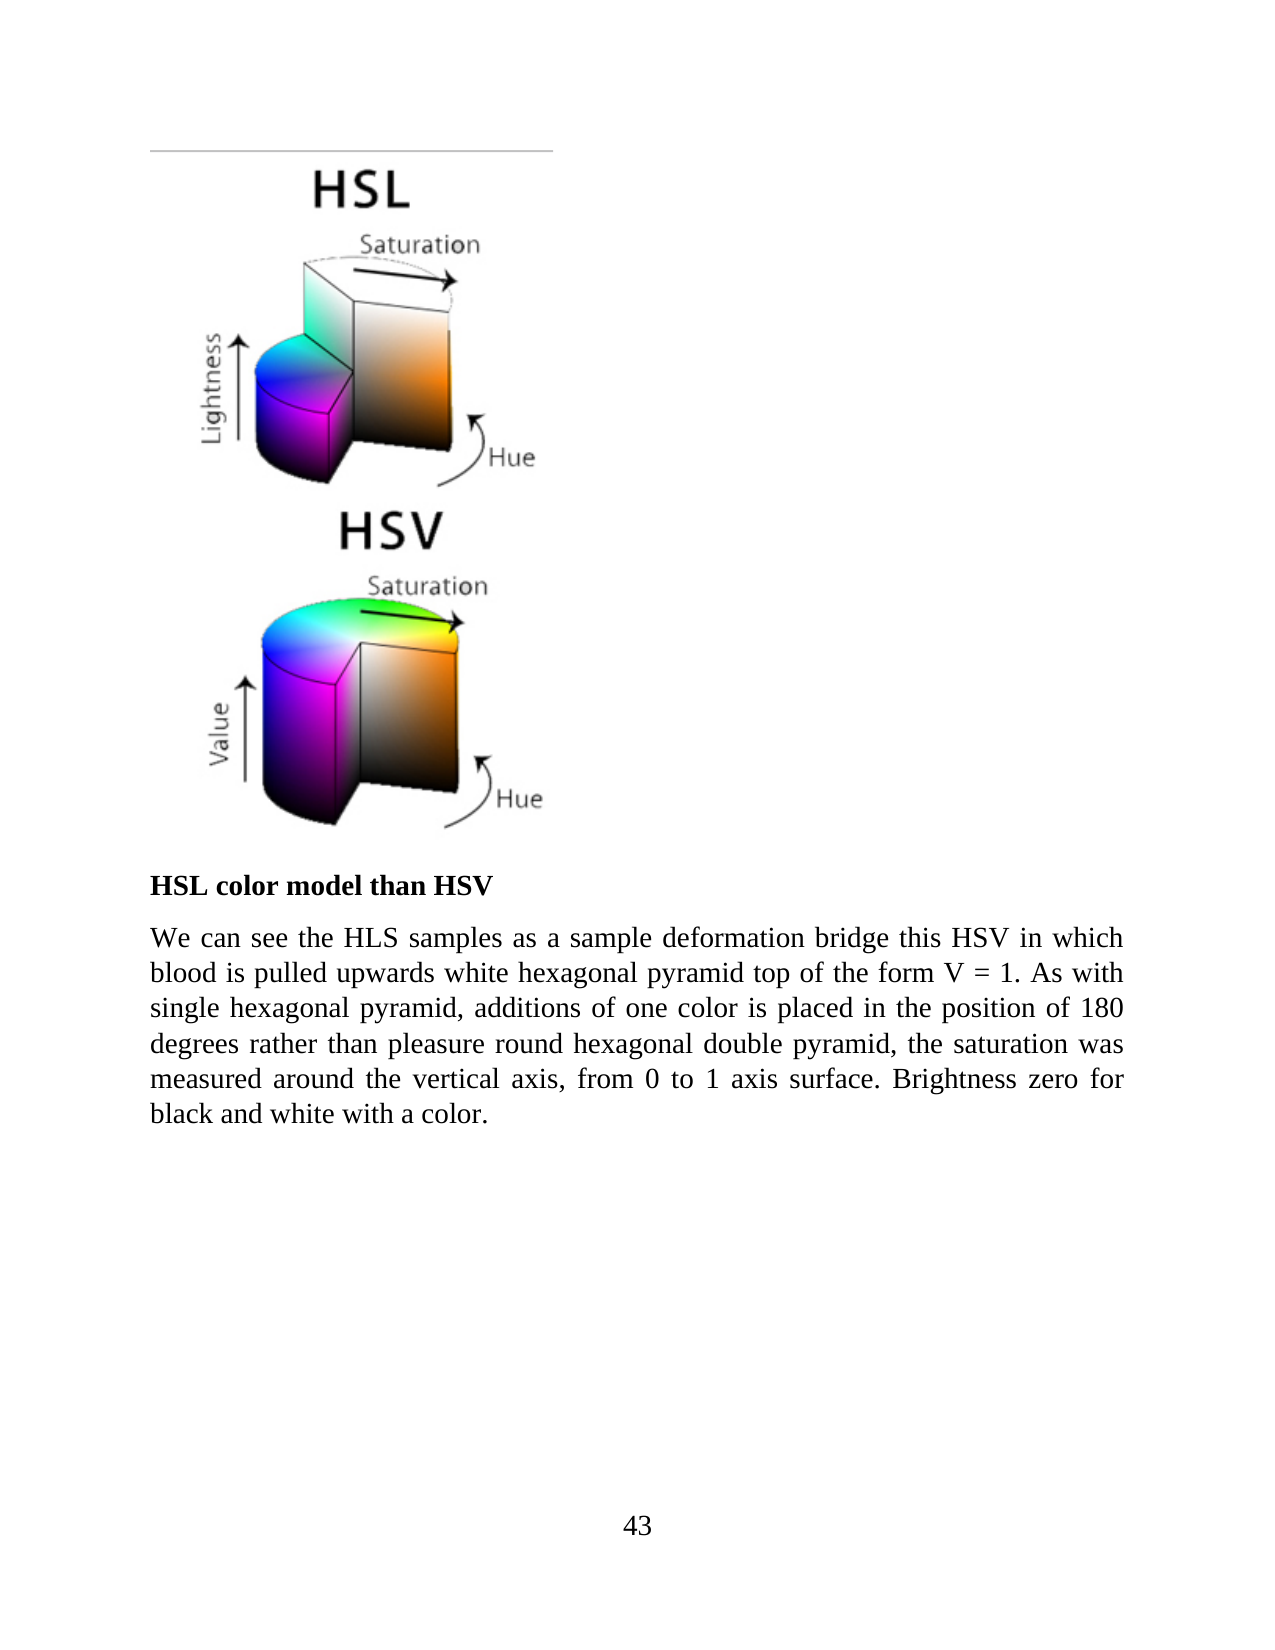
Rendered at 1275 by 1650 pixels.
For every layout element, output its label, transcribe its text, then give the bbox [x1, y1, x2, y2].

text HSL color model than HSV [150, 868, 1125, 902]
picture [150, 150, 554, 850]
text We can see the HLS samples as a sample deformation bridge this HSV in which blood is pulled upwards white hexagonal pyramid top of the form V = 1. As with single hexagonal pyramid, additions of one color is placed in the position of 180 degrees rather than pleasure round hexagonal double pyramid, the saturation was measured around the vertical axis, from 0 to 1 axis surface. Brightness zero for black and white with a color. [150, 920, 1125, 1130]
